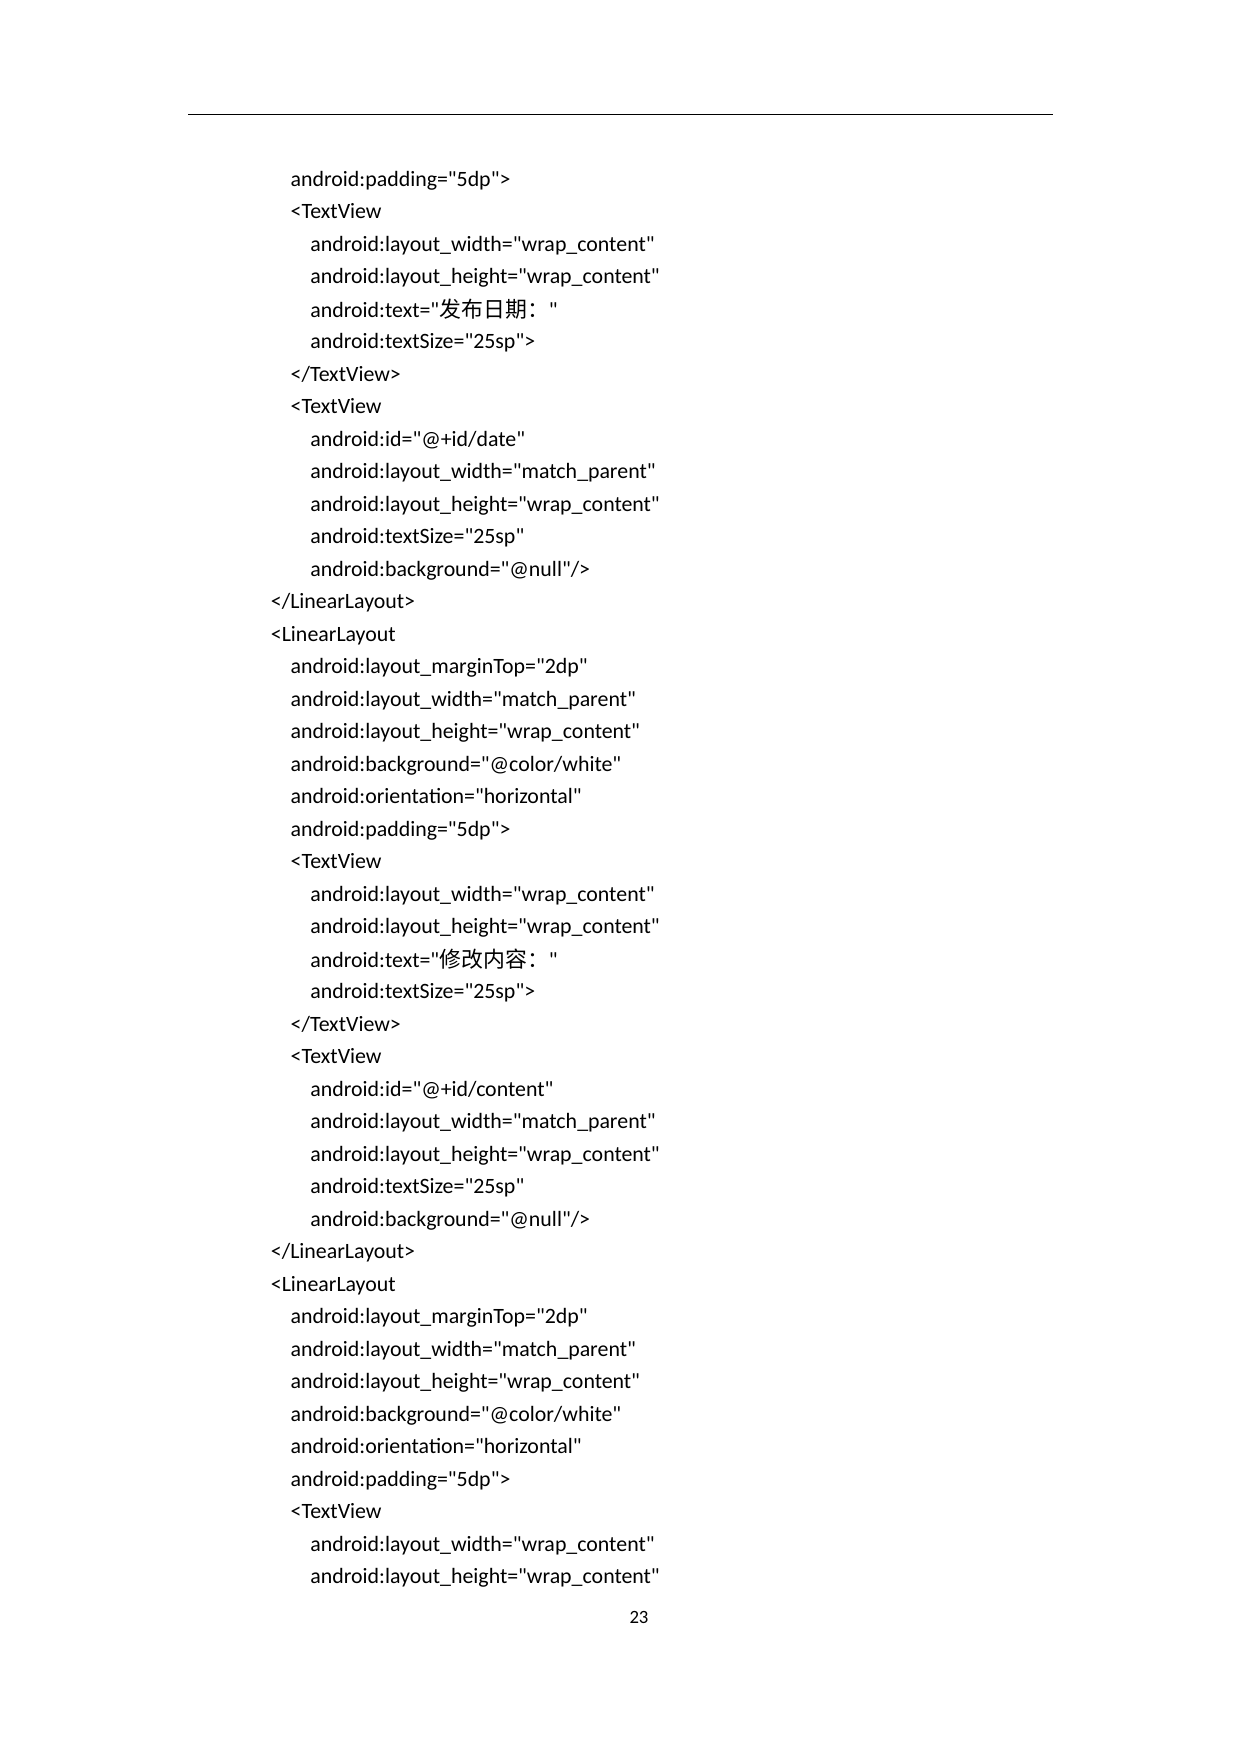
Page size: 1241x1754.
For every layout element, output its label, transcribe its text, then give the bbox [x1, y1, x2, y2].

text android:layout_height="wrap_content" [187, 909, 1053, 942]
text android:layout_height="wrap_content" [187, 714, 1053, 747]
text android:layout_marginTop="2dp" [187, 649, 1053, 682]
text android:orientation="horizontal" [187, 779, 1053, 812]
text android:textSize="25sp"> [187, 324, 1053, 357]
text <TextView [187, 194, 1053, 227]
text <LinearLayout [187, 1267, 1053, 1299]
text android:layout_width="wrap_content" [187, 877, 1053, 909]
text android:textSize="25sp" [187, 1169, 1053, 1202]
text android:id="@+id/content" [187, 1072, 1053, 1104]
text android:text="修改内容：" [187, 942, 1053, 974]
text android:layout_width="match_parent" [187, 454, 1053, 487]
text android:textSize="25sp" [187, 519, 1053, 552]
text android:background="@null"/> [187, 552, 1053, 584]
text android:textSize="25sp"> [187, 974, 1053, 1007]
text </LinearLayout> [187, 1234, 1053, 1267]
text android:text="发布日期：" [187, 292, 1053, 324]
text <LinearLayout [187, 617, 1053, 649]
text <TextView [187, 1494, 1053, 1527]
text android:layout_height="wrap_content" [187, 259, 1053, 292]
text android:layout_width="wrap_content" [187, 227, 1053, 259]
text android:layout_width="match_parent" [187, 682, 1053, 714]
text android:layout_marginTop="2dp" [187, 1299, 1053, 1332]
text android:padding="5dp"> [187, 812, 1053, 844]
text android:layout_width="wrap_content" [187, 1527, 1053, 1559]
text android:id="@+id/date" [187, 422, 1053, 454]
text android:layout_height="wrap_content" [187, 487, 1053, 519]
text </TextView> [187, 1007, 1053, 1039]
text android:layout_height="wrap_content" [187, 1137, 1053, 1169]
text android:background="@color/white" [187, 747, 1053, 779]
text </TextView> [187, 357, 1053, 389]
text android:layout_width="match_parent" [187, 1104, 1053, 1137]
text </LinearLayout> [187, 584, 1053, 617]
text android:background="@color/white" [187, 1397, 1053, 1429]
text android:padding="5dp"> [187, 1462, 1053, 1494]
text android:orientation="horizontal" [187, 1429, 1053, 1462]
text android:padding="5dp"> [187, 162, 1053, 194]
text <TextView [187, 1039, 1053, 1072]
text android:layout_width="match_parent" [187, 1332, 1053, 1364]
text <TextView [187, 389, 1053, 422]
text <TextView [187, 844, 1053, 877]
text android:layout_height="wrap_content" [187, 1559, 1053, 1592]
text android:layout_height="wrap_content" [187, 1364, 1053, 1397]
text android:background="@null"/> [187, 1202, 1053, 1234]
